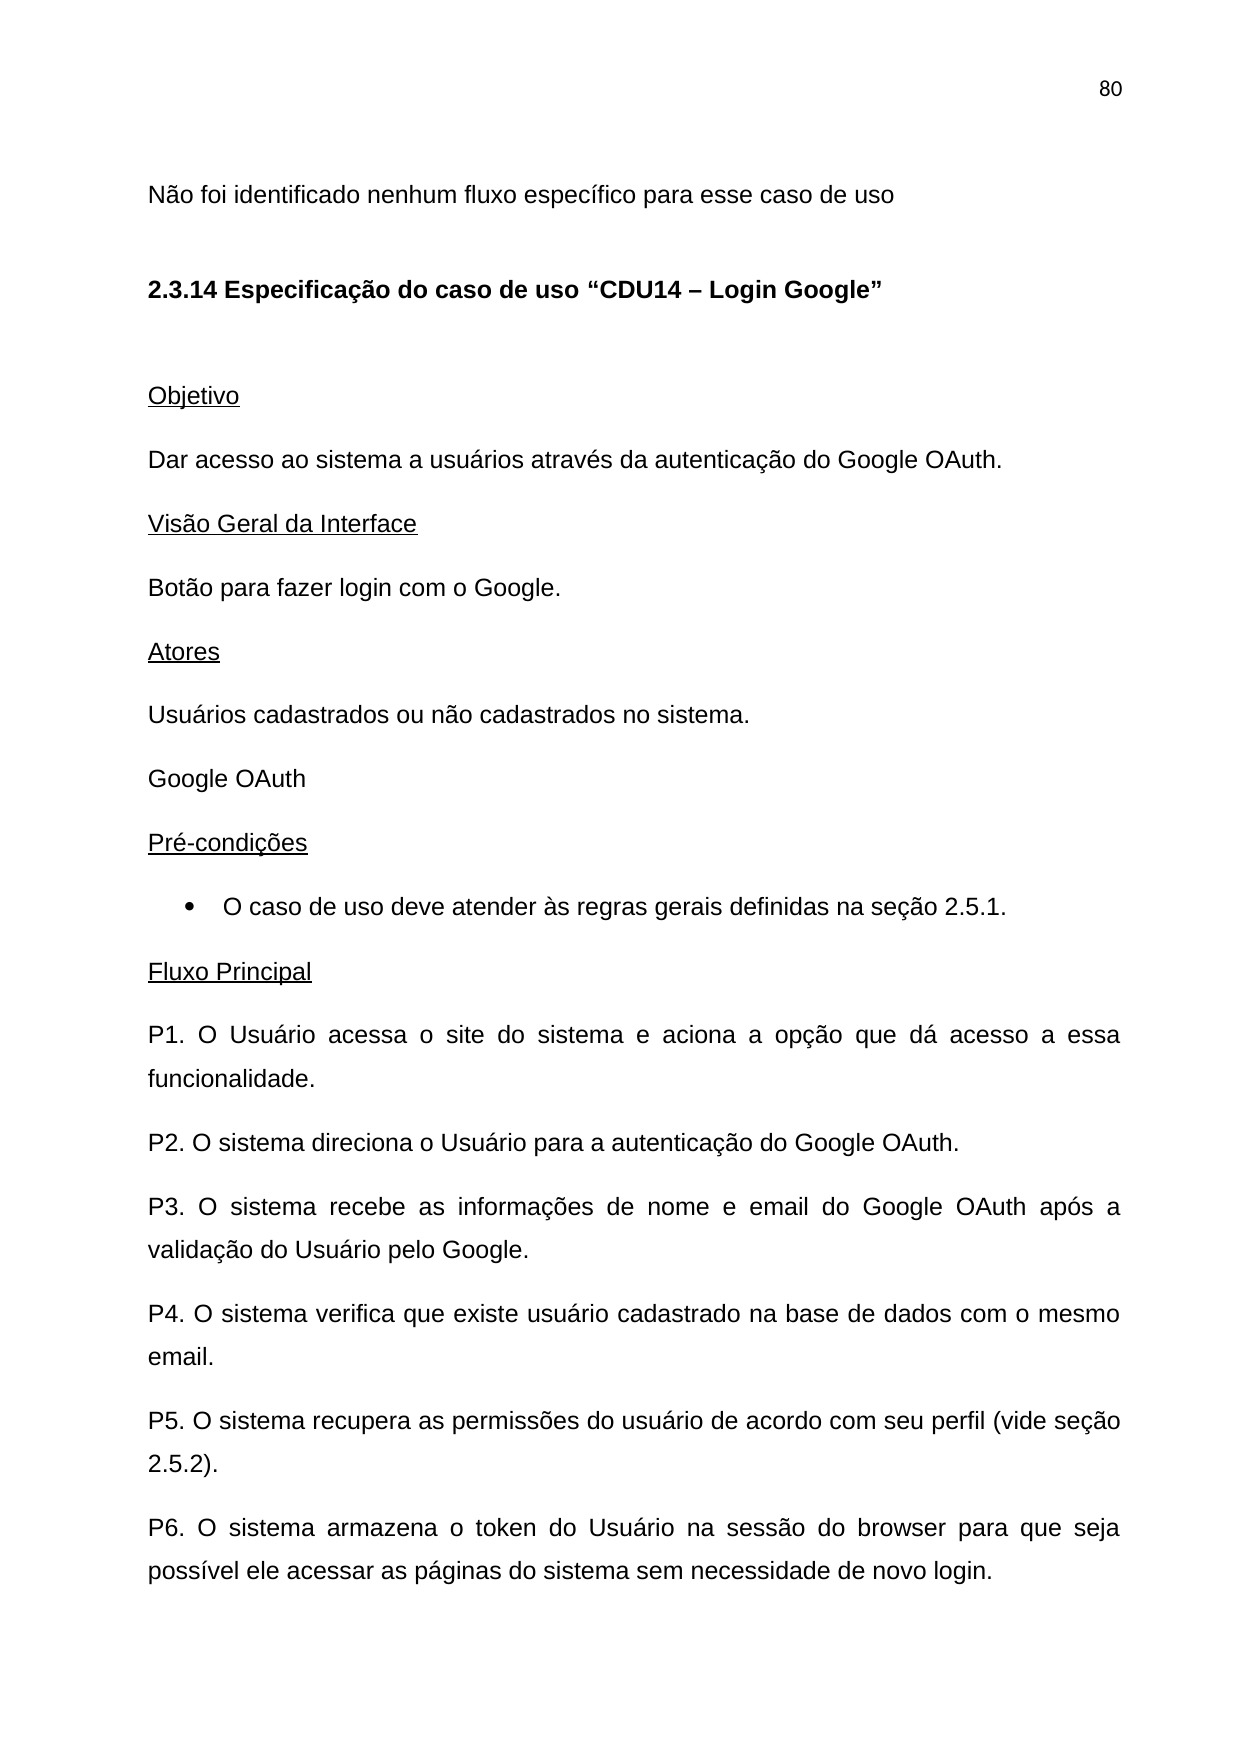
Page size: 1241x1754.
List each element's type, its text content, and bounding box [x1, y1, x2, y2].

text Pré-condições [148, 828, 1122, 857]
text Não foi identificado nenhum fluxo específico para esse caso de uso [148, 179, 1122, 208]
text P4. O sistema verifica que existe usuário cadastrado na base de dados com o mesmo email. [148, 1298, 1122, 1370]
text Botão para fazer login com o Google. [148, 573, 1122, 601]
text P5. O sistema recupera as permissões do usuário de acordo com seu perfil (vide seção 2.5.2). [148, 1406, 1122, 1477]
text Google OAuth [148, 764, 1122, 793]
text P2. O sistema direciona o Usuário para a autenticação do Google OAuth. [148, 1127, 1122, 1156]
text P1. O Usuário acessa o site do sistema e aciona a opção que dá acesso a essa funcionalidade. [148, 1020, 1122, 1092]
text P3. O sistema recebe as informações de nome e email do Google OAuth após a validação do Usuário pelo Google. [148, 1191, 1122, 1263]
text Usuários cadastrados ou não cadastrados no sistema. [148, 701, 1122, 729]
text Atores [148, 637, 1122, 665]
list O caso de uso deve atender às regras gerais definidas na seção 2.5.1. [185, 892, 1122, 921]
text 2.3.14 Especificação do caso de uso “CDU14 – Login Google” [148, 275, 1122, 304]
text Fluxo Principal [148, 956, 1122, 985]
text Visão Geral da Interface [148, 509, 1122, 537]
text Objetivo [148, 381, 1122, 409]
text Dar acesso ao sistema a usuários através da autenticação do Google OAuth. [148, 445, 1122, 473]
text P6. O sistema armazena o token do Usuário na sessão do browser para que seja possível ele acessar as páginas do sistema sem necessidade de novo login. [148, 1513, 1122, 1584]
